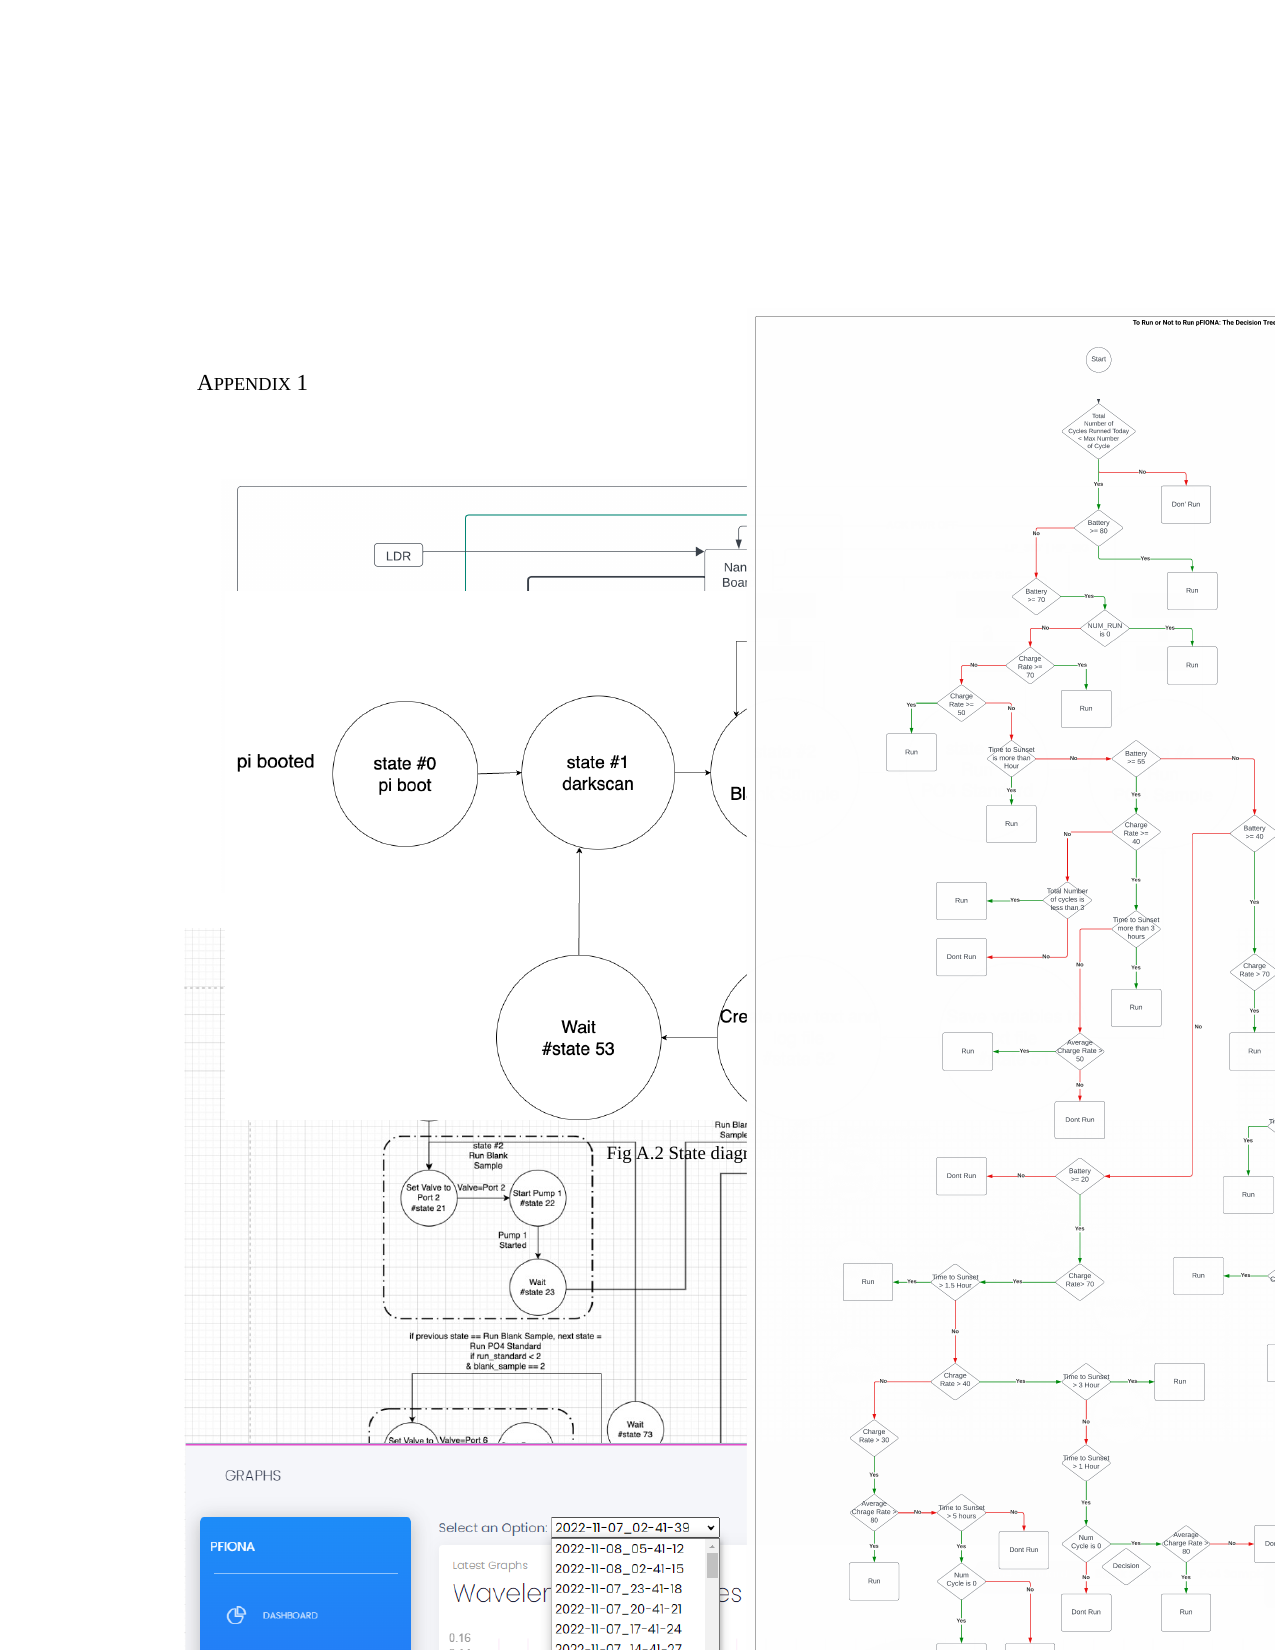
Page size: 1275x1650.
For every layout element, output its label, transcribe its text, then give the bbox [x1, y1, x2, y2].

picture [184, 308, 1275, 1650]
subtitle Appendix 1 [197, 369, 637, 395]
